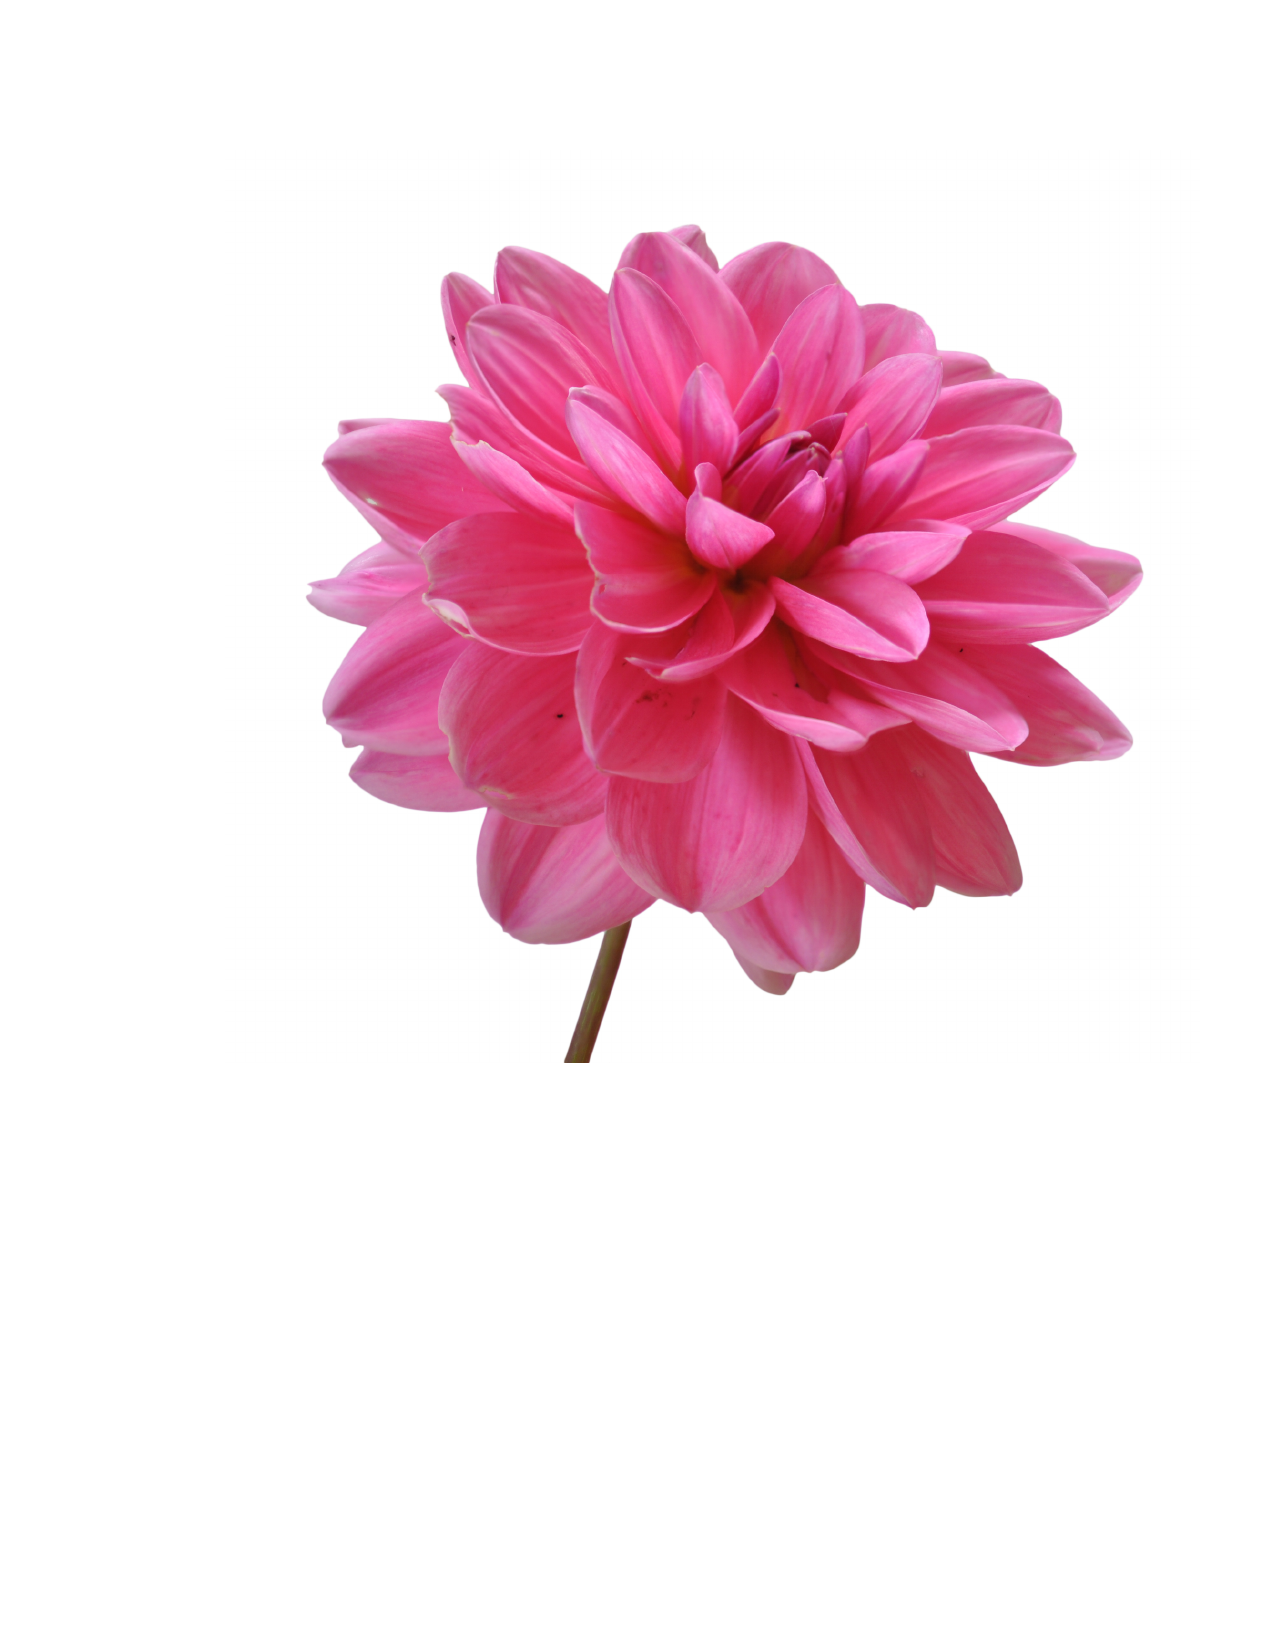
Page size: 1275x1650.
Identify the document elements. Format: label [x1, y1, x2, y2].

picture [225, 150, 1200, 1063]
